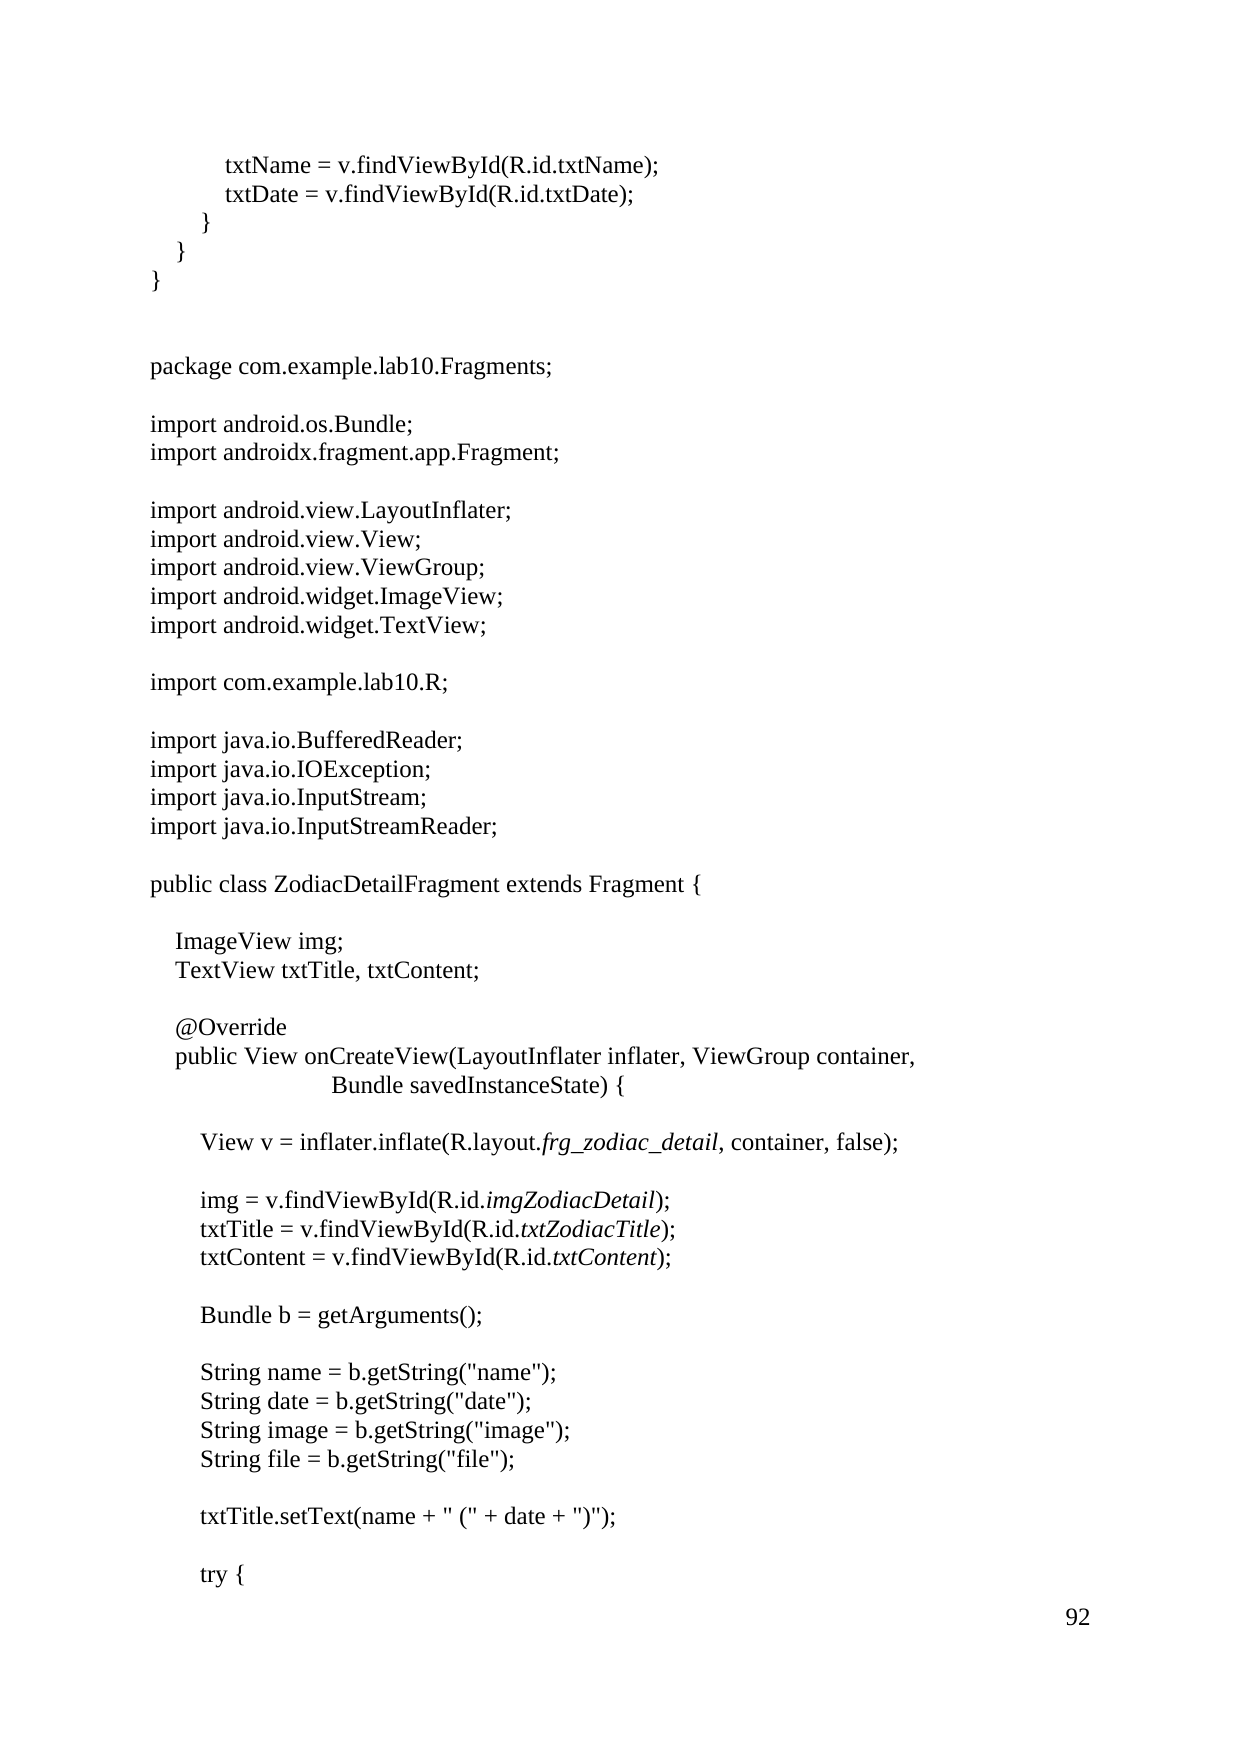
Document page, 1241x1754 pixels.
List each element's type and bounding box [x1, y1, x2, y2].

text [150, 351, 1090, 1587]
text [150, 150, 1090, 294]
